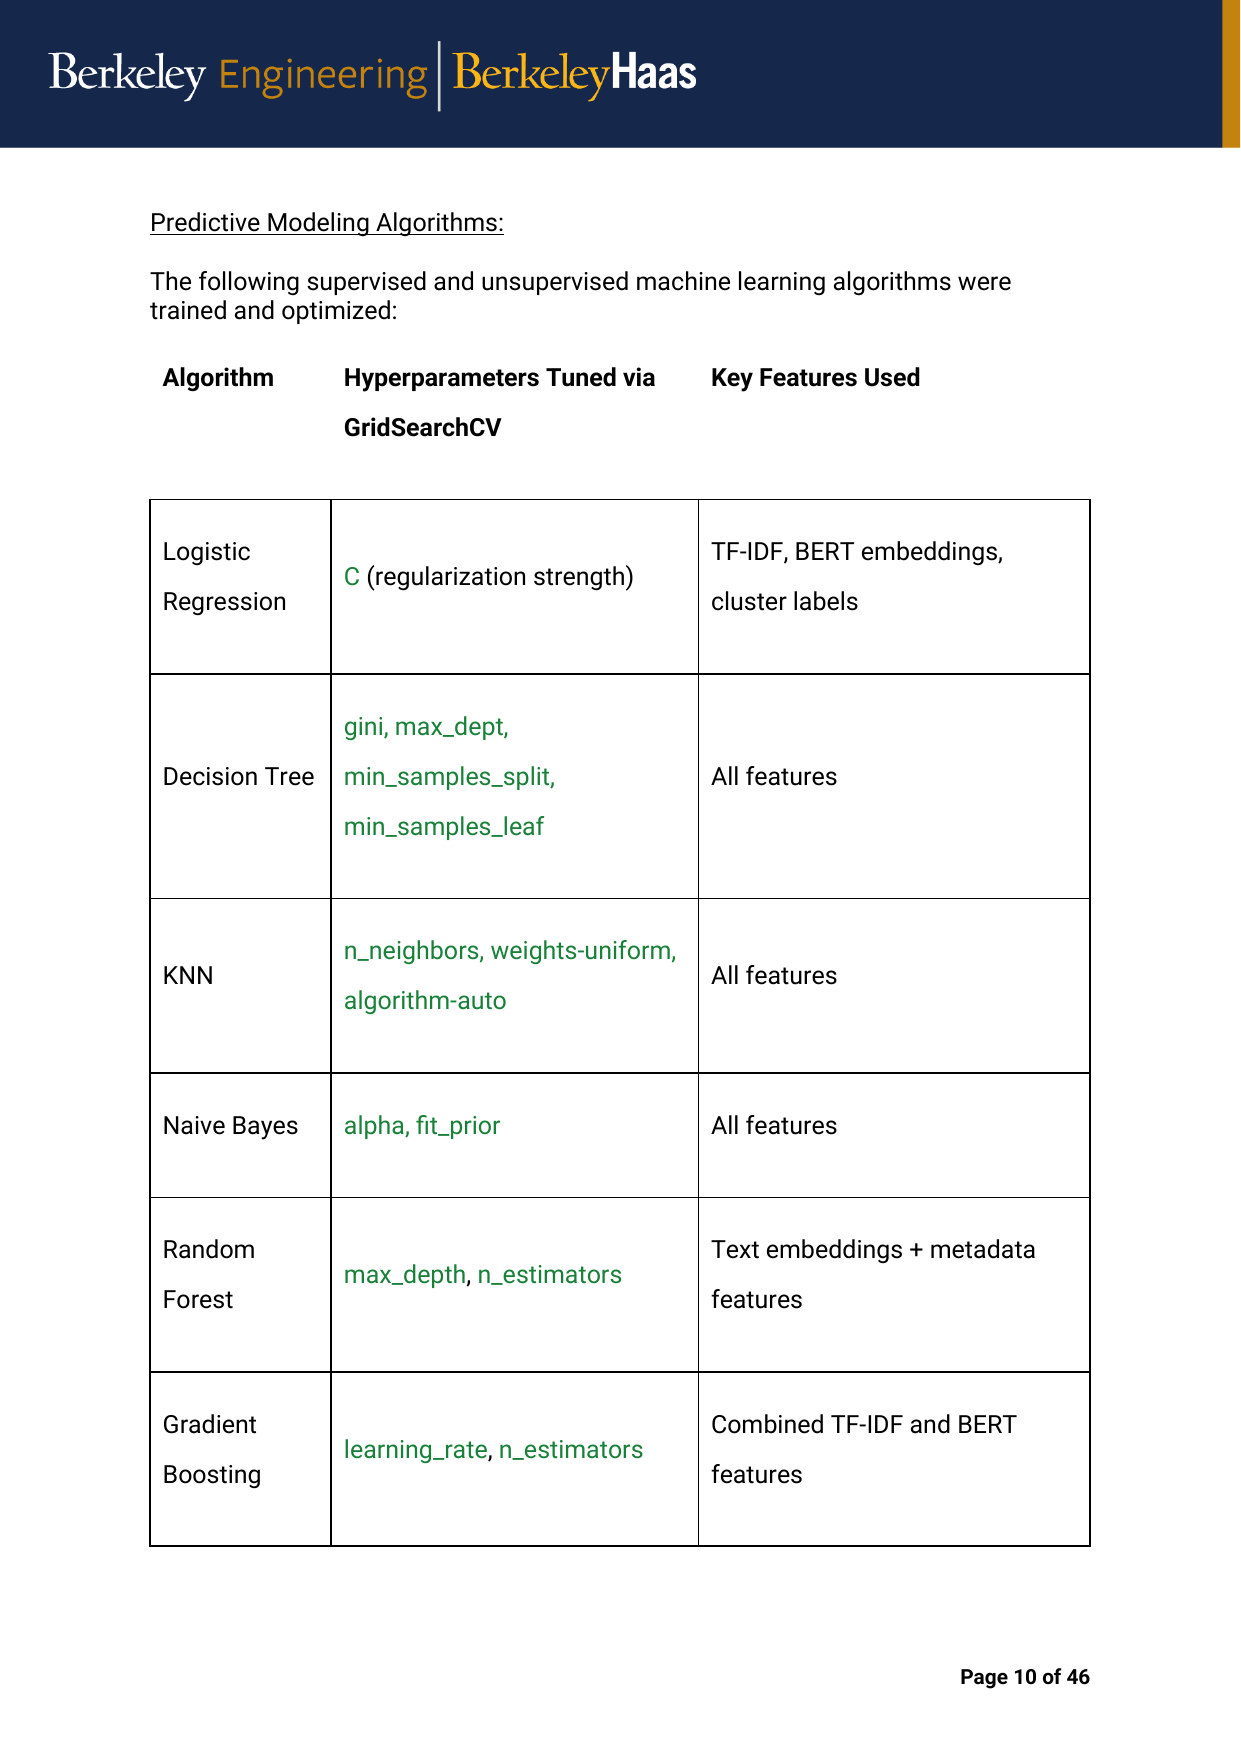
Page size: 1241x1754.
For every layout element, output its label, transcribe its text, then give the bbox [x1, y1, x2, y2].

table_cell All features [699, 675, 1089, 897]
table_cell C (regularization strength) [332, 500, 698, 673]
picture [0, 0, 1241, 148]
text Predictive Modeling Algorithms: [150, 208, 1090, 238]
table_cell Decision Tree [151, 675, 330, 897]
table_cell All features [699, 1074, 1089, 1196]
table_cell KNN [151, 899, 330, 1072]
table_cell Text embeddings + metadata features [699, 1198, 1089, 1371]
table_cell n_neighbors, weights-uniform, algorithm-auto [332, 899, 698, 1072]
table_cell Naive Bayes [151, 1074, 330, 1196]
table_cell Logistic Regression [151, 500, 330, 673]
text The following supervised and unsupervised machine learning algorithms were trained and optimized: [150, 267, 1090, 326]
table_cell TF-IDF, BERT embeddings, cluster labels [699, 500, 1089, 673]
table_header Hyperparameters Tuned via GridSearchCV [331, 326, 698, 498]
table_cell gini, max_dept, min_samples_split, min_samples_leaf [332, 675, 698, 897]
table_cell max_depth, n_estimators [332, 1198, 698, 1371]
table_cell learning_rate, n_estimators [332, 1373, 698, 1545]
table_header Key Features Used [698, 326, 1090, 498]
table_cell Random Forest [151, 1198, 330, 1371]
table_cell All features [699, 899, 1089, 1072]
table_cell Combined TF-IDF and BERT features [699, 1373, 1089, 1545]
table_cell Gradient Boosting [151, 1373, 330, 1545]
table_cell alpha, fit_prior [332, 1074, 698, 1196]
table_header Algorithm [150, 326, 331, 498]
